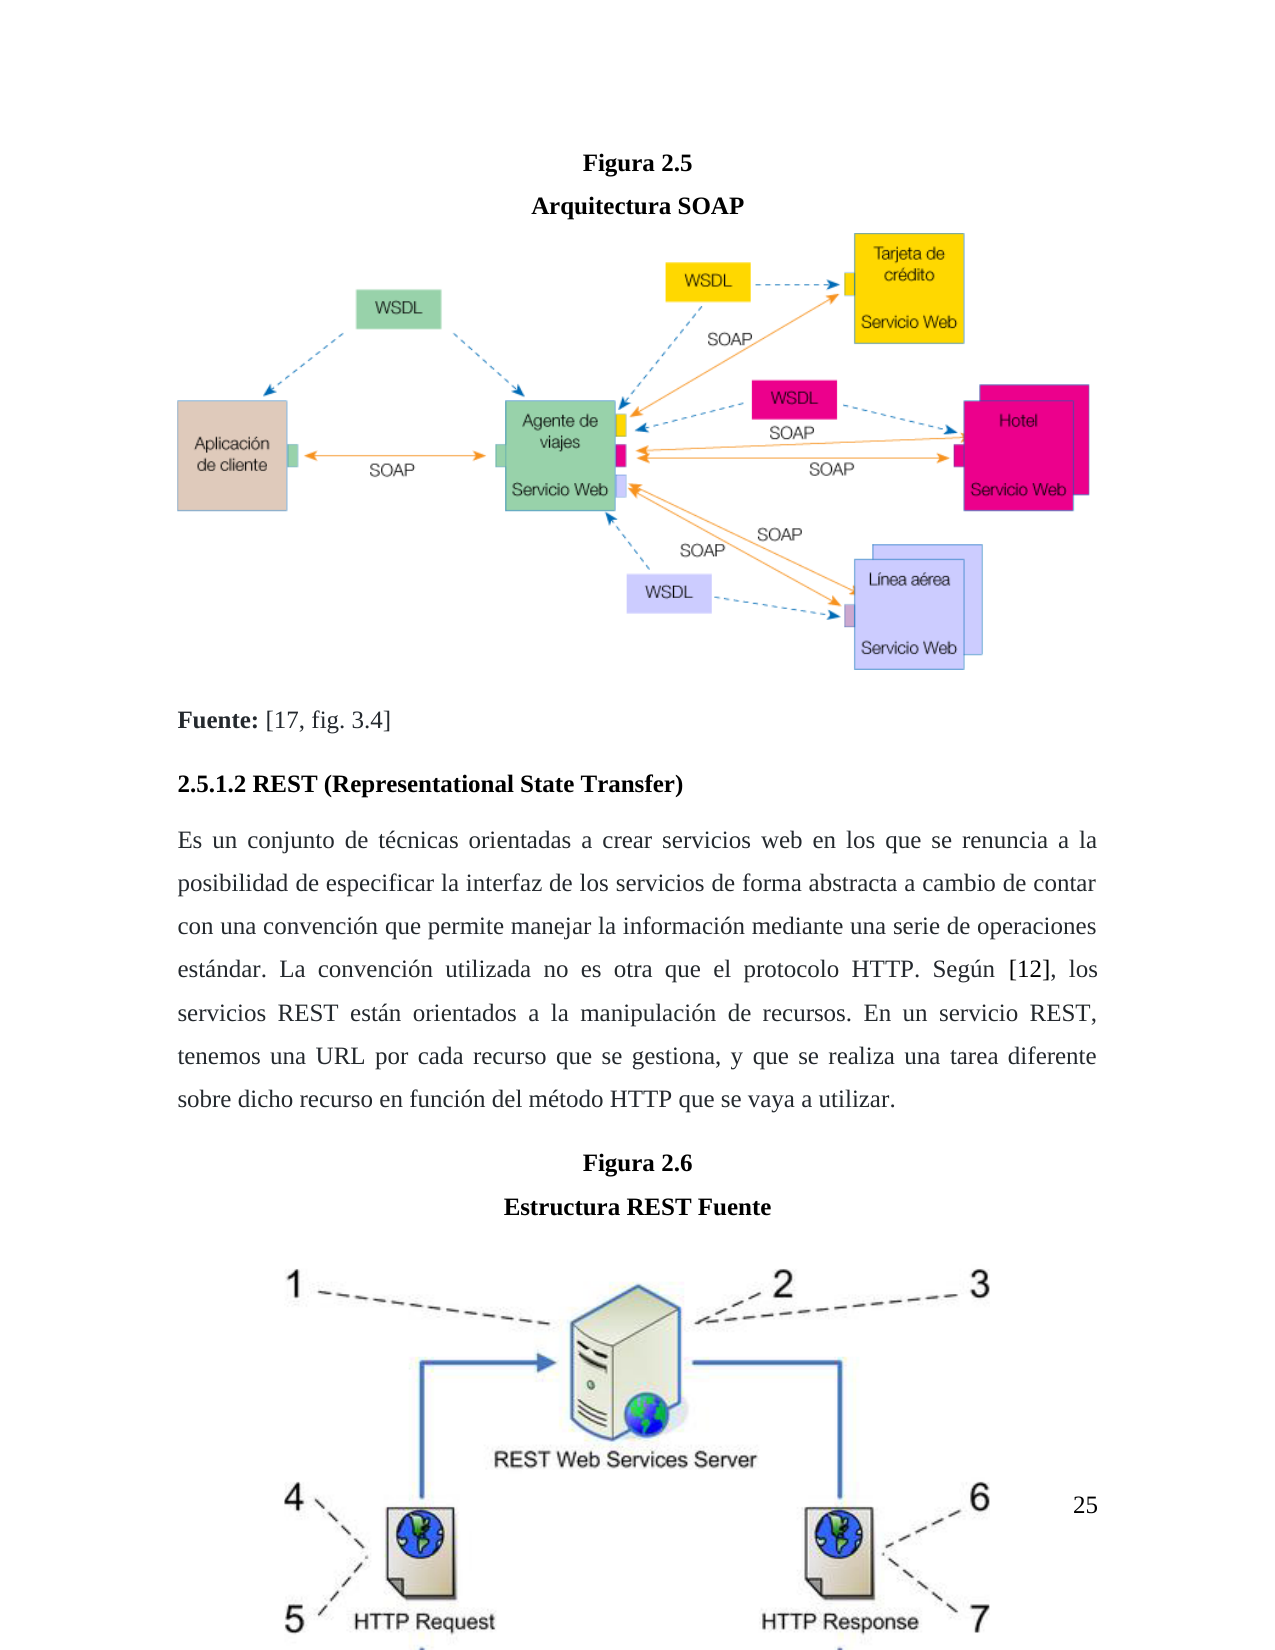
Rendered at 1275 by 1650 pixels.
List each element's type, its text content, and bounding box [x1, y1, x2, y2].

text Figura 2.5 Arquitectura SOAP [177, 148, 1098, 219]
subtitle REST (Representational State Transfer) [177, 769, 1098, 798]
text Figura 2.6 Estructura REST Fuente [177, 1148, 1098, 1220]
text Es un conjunto de técnicas orientadas a crear servicios web en los que se renuncia a la posibilidad de especificar la interfaz de los servicios de forma abstracta a cambio de contar con una convención que permite manejar la información mediante una serie de operaciones estándar. La convención utilizada no es otra que el protocolo HTTP. Según , los servicios REST están orientados a la manipulación de recursos. En un servicio REST, tenemos una URL por cada recurso que se gestiona, y que se realiza una tarea diferente sobre dicho recurso en función del método HTTP que se vaya a utilizar. [177, 825, 1098, 1113]
text Fuente: [17, fig. 3.4] [177, 705, 1098, 734]
picture [284, 1257, 990, 1650]
picture [177, 233, 1090, 670]
